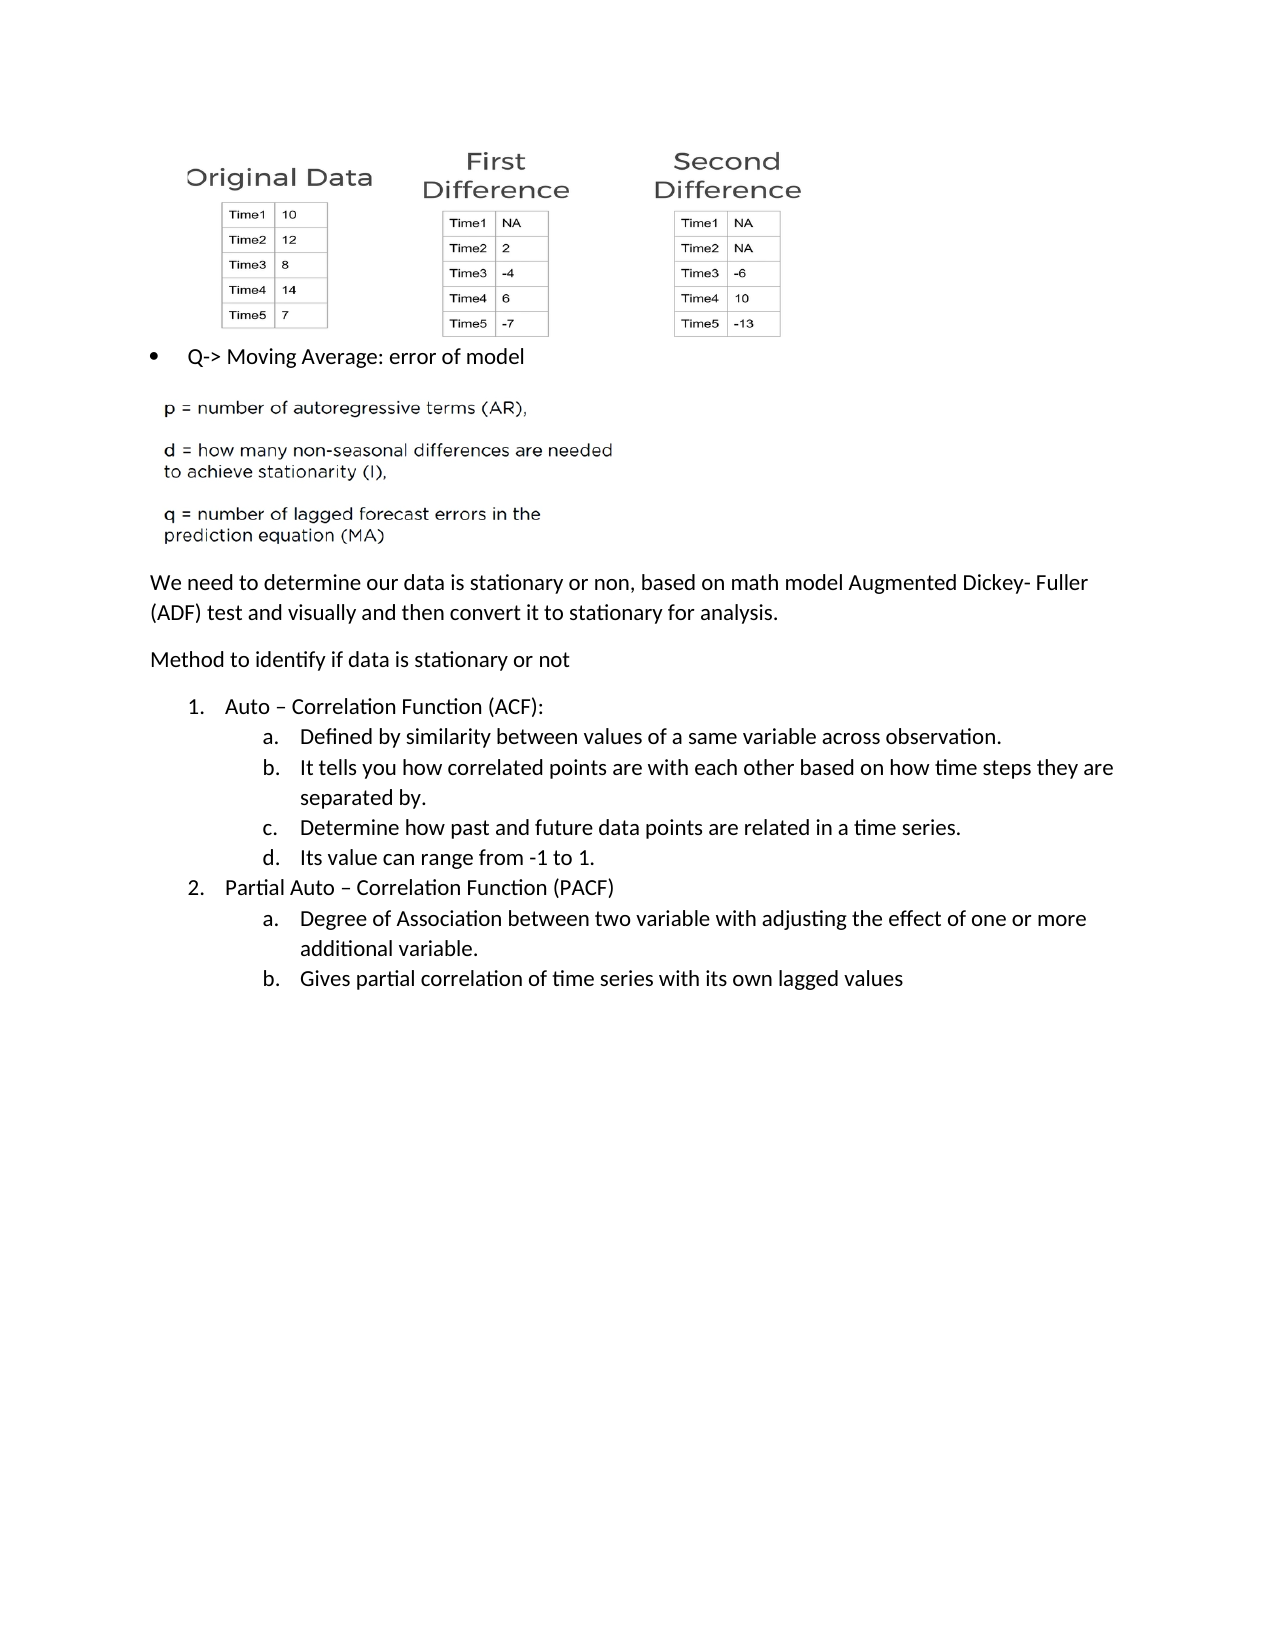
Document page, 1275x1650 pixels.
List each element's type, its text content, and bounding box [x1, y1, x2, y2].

list Partial Auto – Correlation Function (PACF) [187, 873, 1125, 901]
list Auto – Correlation Function (ACF): [187, 692, 1125, 720]
list Gives partial correlation of time series with its own lagged values [262, 964, 1125, 992]
list Degree of Association between two variable with adjusting the effect of one or more additional variable. [262, 904, 1125, 962]
list Defined by similarity between values of a same variable across observation. [262, 722, 1125, 750]
text Method to identify if data is stationary or not [150, 645, 1125, 673]
text We need to determine our data is stationary or non, based on math model Augmented Dickey- Fuller (ADF) test and visually and then convert it to stationary for analysis. [150, 568, 1125, 626]
list Q-> Moving Average: error of model [150, 342, 1125, 370]
list Its value can range from -1 to 1. [262, 843, 1125, 871]
picture [150, 388, 622, 550]
list Determine how past and future data points are related in a time series. [262, 813, 1125, 841]
list It tells you how correlated points are with each other based on how time steps they are separated by. [262, 753, 1125, 811]
picture [187, 150, 806, 340]
